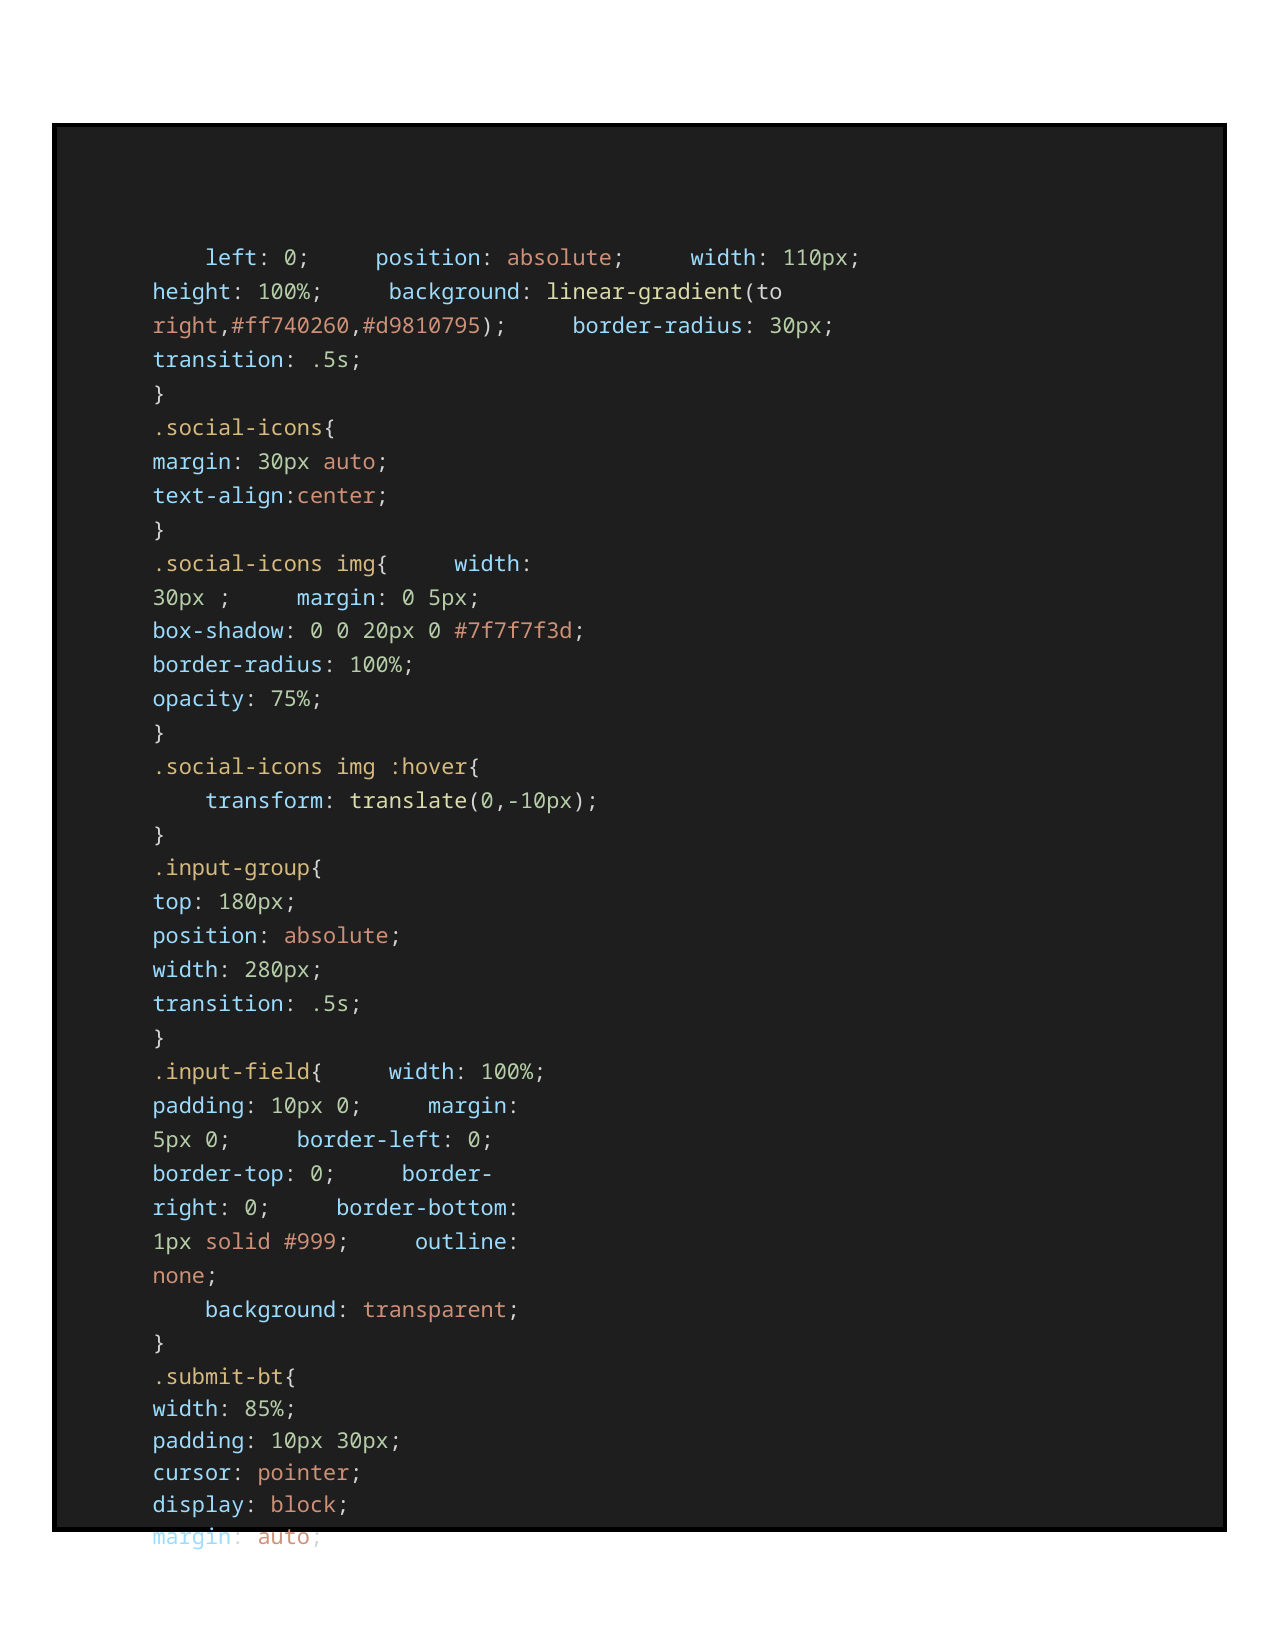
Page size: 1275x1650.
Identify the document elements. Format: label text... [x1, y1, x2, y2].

table_header left: 0; position: absolute; width: 110px; height: 100%; background: linear-gradient(to right,#ff740260,#d9810795); border-radius: 30px; transition: .5s; } .social-icons{ margin: 30px auto; text-align:center; } .social-icons img{ width: 30px ; margin: 0 5px; box-shadow: 0 0 20px 0 #7f7f7f3d; border-radius: 100%; opacity: 75%; } .social-icons img :hover{ transform: translate(0,-10px); } .input-group{ top: 180px; position: absolute; width: 280px; transition: .5s; } .input-field{ width: 100%; padding: 10px 0; margin: 5px 0; border-left: 0; border-top: 0; border-right: 0; border-bottom: 1px solid #999; outline: none; background: transparent; } .submit-bt{ width: 85%; padding: 10px 30px; cursor: pointer; display: block; margin: auto; [57, 127, 1223, 1527]
